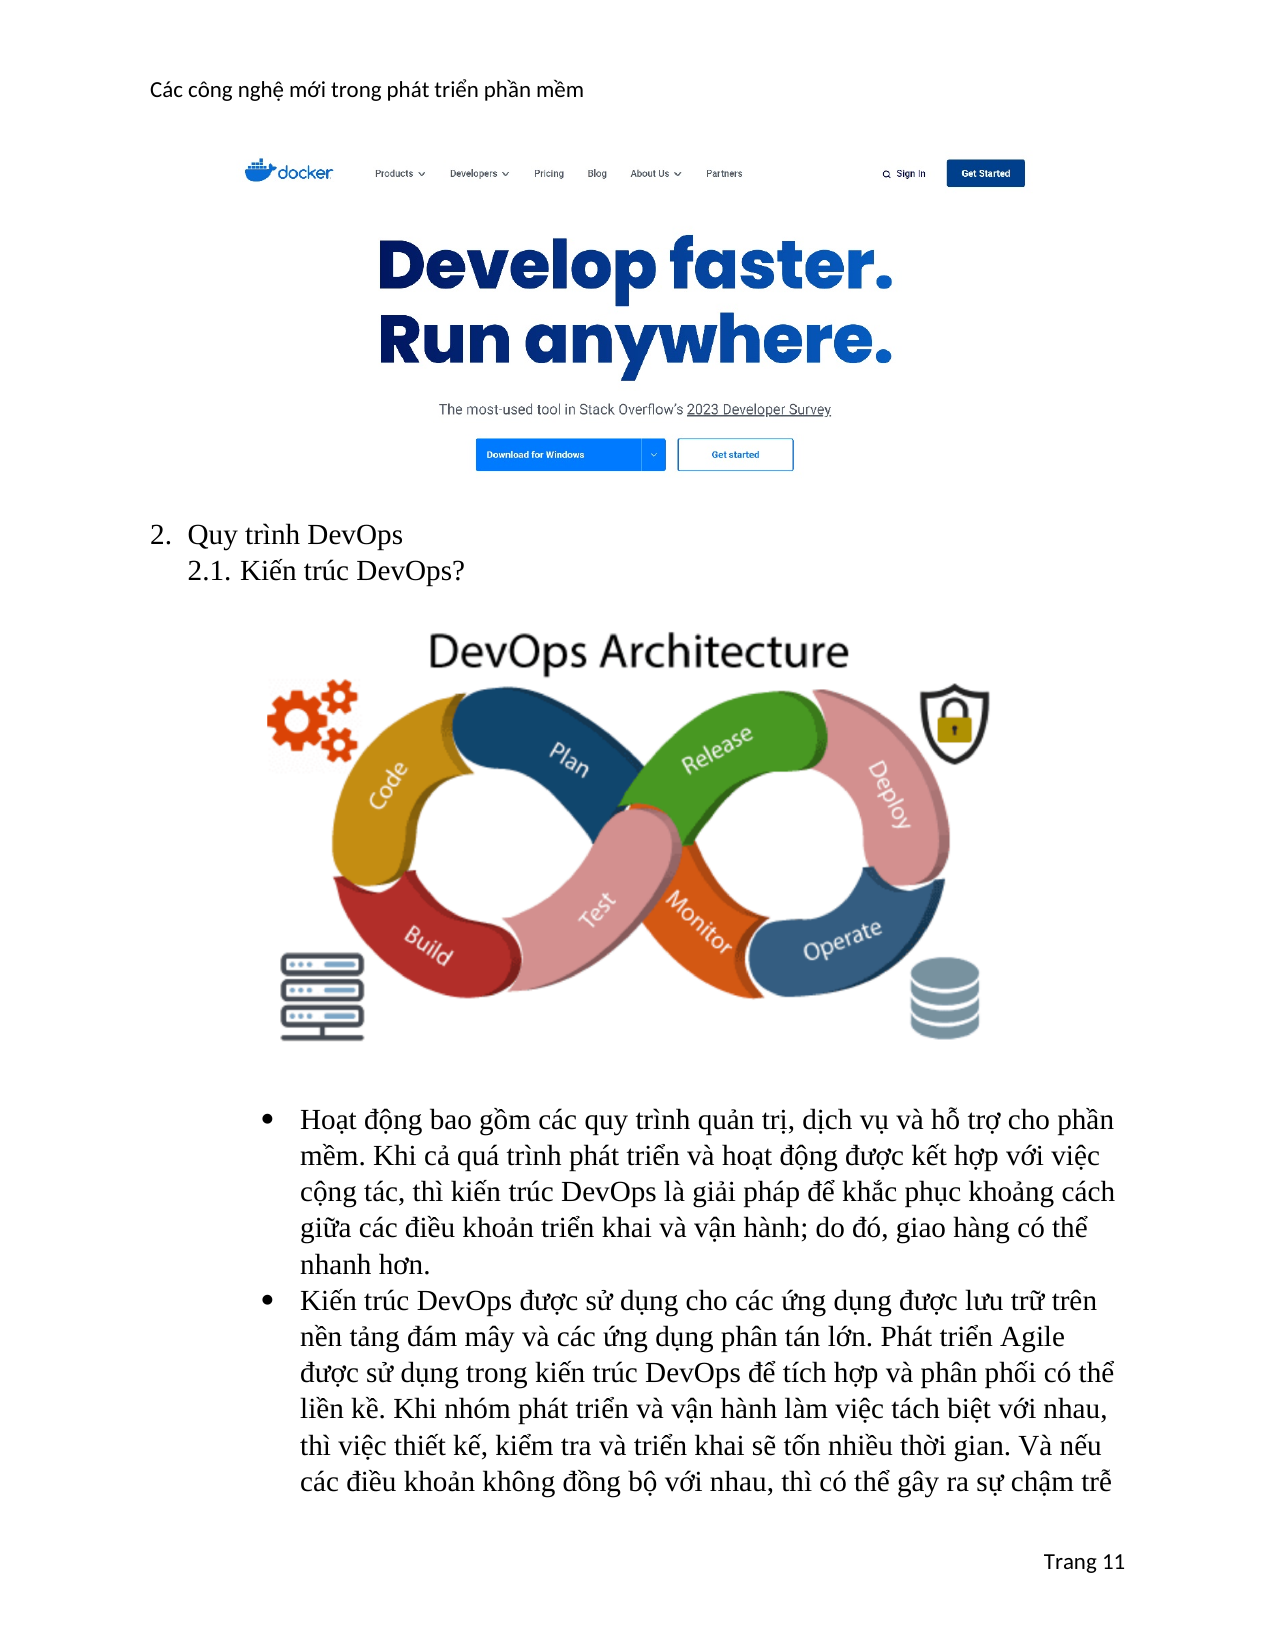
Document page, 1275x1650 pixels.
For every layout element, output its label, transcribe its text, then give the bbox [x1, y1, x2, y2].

picture [236, 150, 1039, 499]
list Quy trình DevOps [150, 517, 1125, 551]
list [262, 1283, 1125, 1497]
list Kiến trúc DevOps? [187, 553, 1125, 587]
picture [249, 614, 1026, 1075]
list Hoạt động bao gồm các quy trình quản trị, dịch vụ và hỗ trợ cho phần mềm. Khi cả quá trình phát triển và hoạt động được kết hợp với việc cộng tác, thì kiến ​​trúc DevOps là giải pháp để khắc phục khoảng cách giữa các điều khoản triển khai và vận hành; do đó, giao hàng có thể nhanh hơn. [262, 1102, 1125, 1280]
